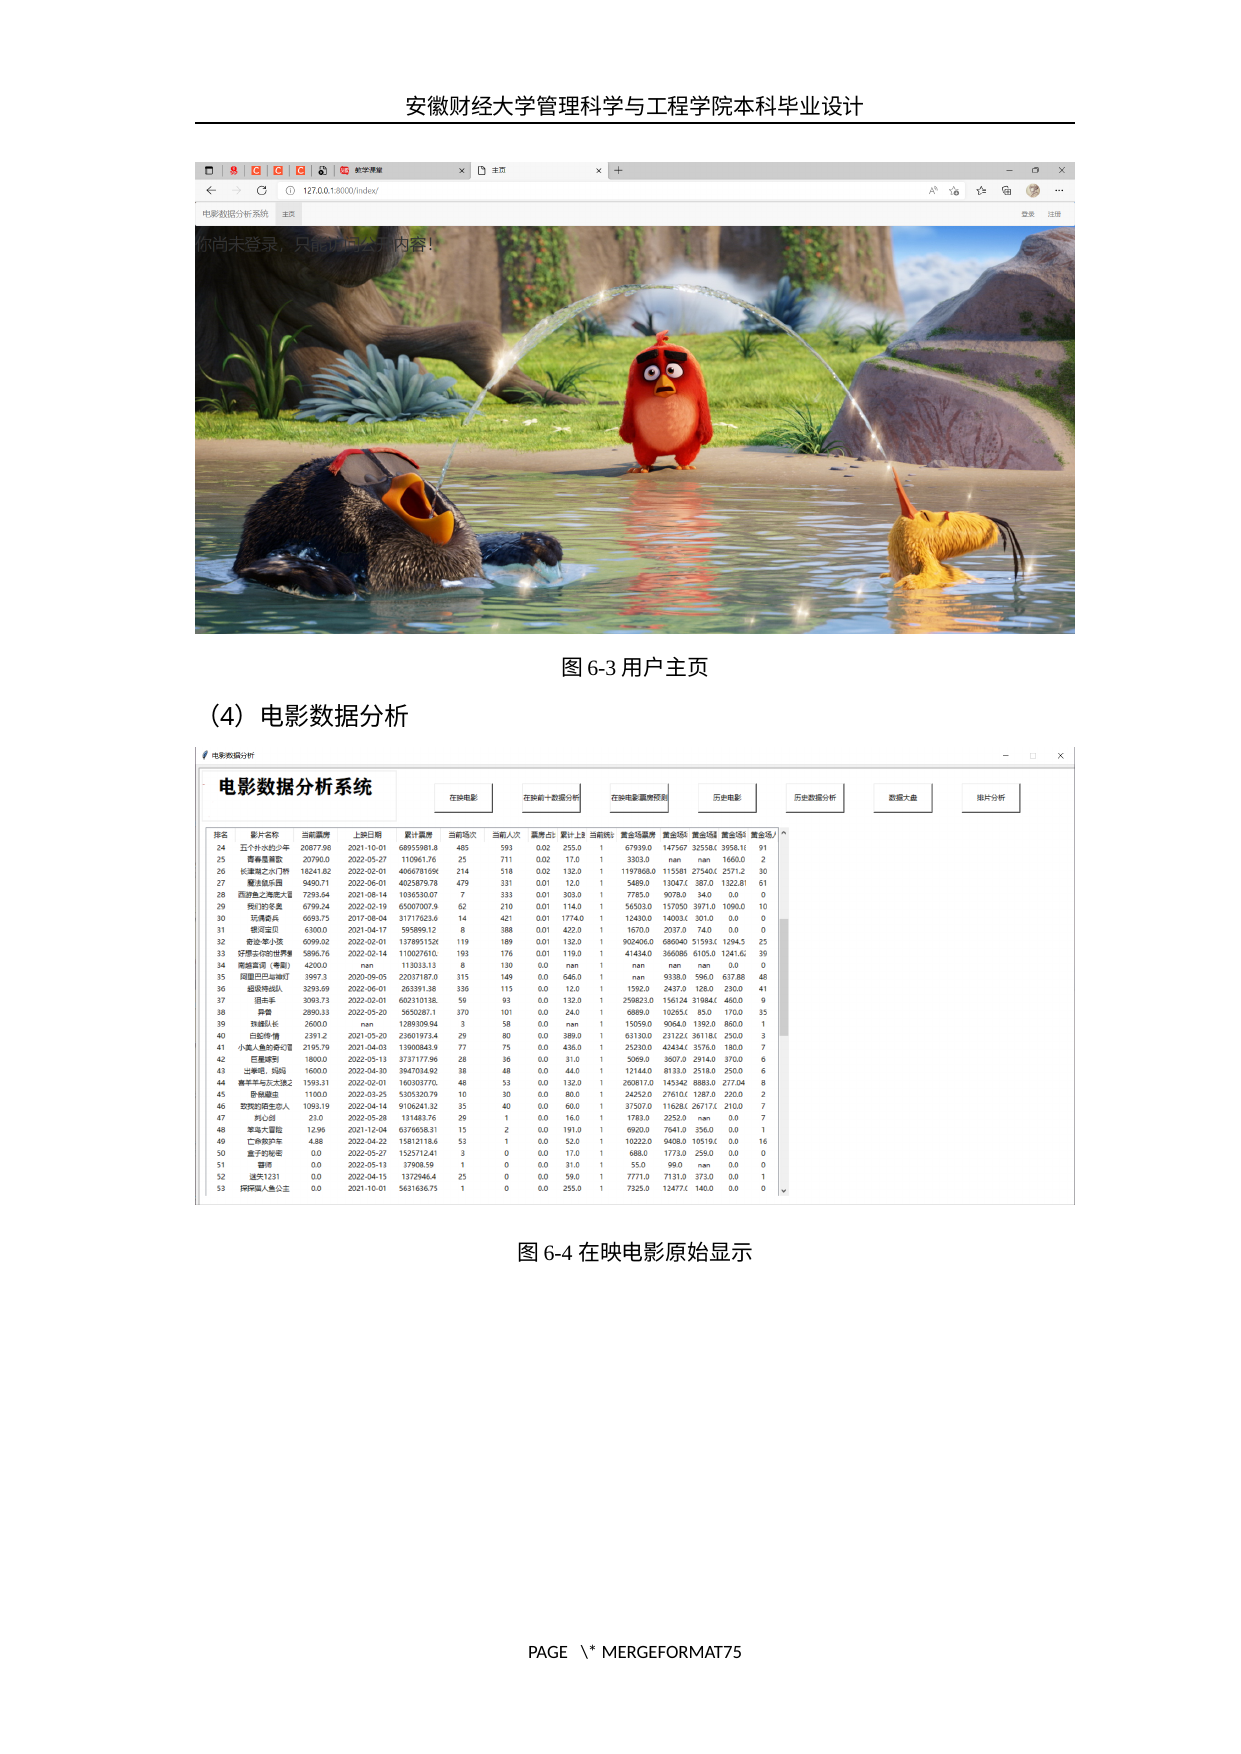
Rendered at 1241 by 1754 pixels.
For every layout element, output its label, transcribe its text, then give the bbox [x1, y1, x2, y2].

picture [195, 747, 1075, 1205]
text （4）电影数据分析 [195, 682, 1075, 747]
text 图6-3 用户主页 [195, 649, 1075, 682]
text 图6-4 在映电影原始显示 [195, 1234, 1075, 1267]
picture [195, 162, 1075, 634]
